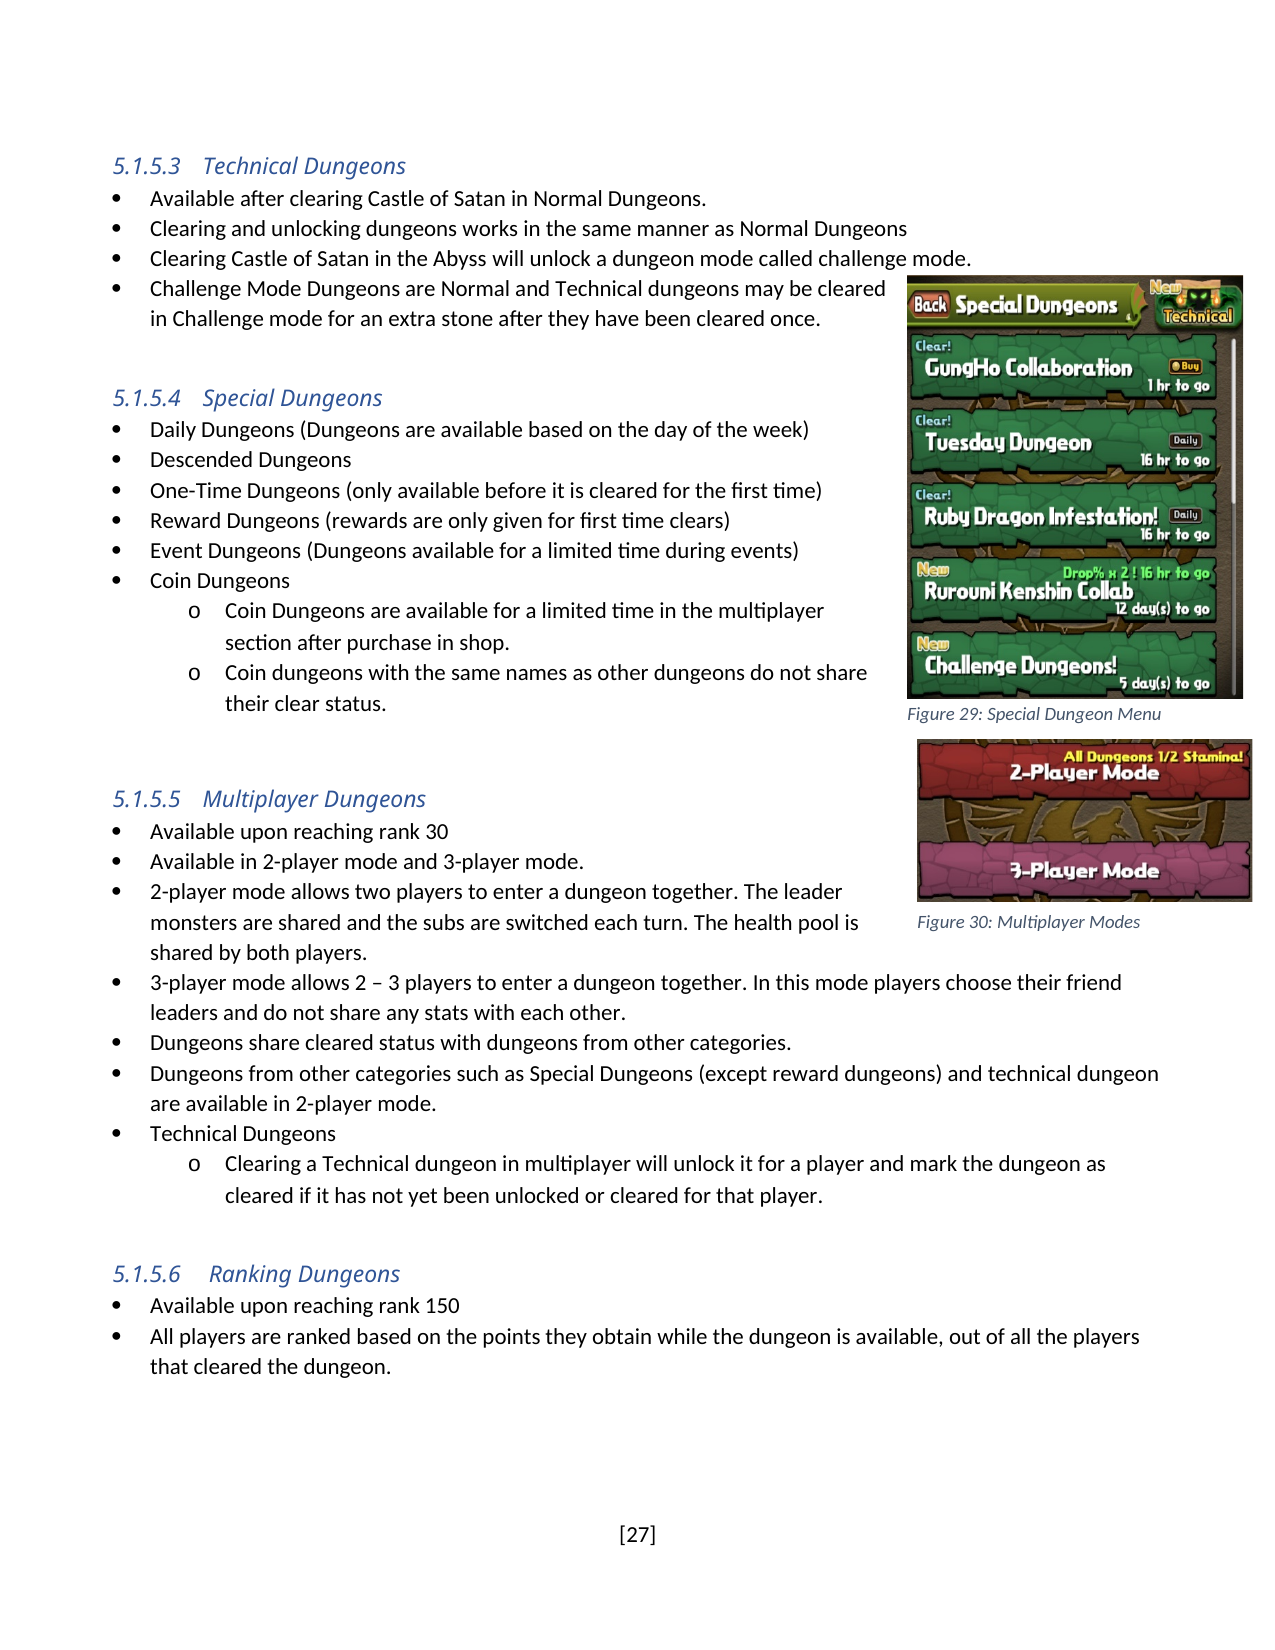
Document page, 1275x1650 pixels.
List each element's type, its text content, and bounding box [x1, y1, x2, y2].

list Available after clearing Castle of Satan in Normal Dungeons. [112, 184, 1162, 212]
list Daily Dungeons (Dungeons are available based on the day of the week) [112, 415, 907, 443]
list Clearing a Technical dungeon in multiplayer will unlock it for a player and mark the dungeon as cleared if it has not yet been unlocked or cleared for that player. [187, 1149, 1162, 1209]
list Available upon reaching rank 30 [112, 817, 917, 845]
list Dungeons from other categories such as Special Dungeons (except reward dungeons) and technical dungeon are available in 2-player mode. [112, 1059, 1162, 1117]
subtitle Technical Dungeons [112, 150, 1162, 181]
list Dungeons share cleared status with dungeons from other categories. [112, 1028, 1162, 1057]
list Event Dungeons (Dungeons available for a limited time during events) [112, 536, 907, 564]
list Descended Dungeons [112, 446, 907, 474]
list Coin dungeons with the same names as other dungeons do not share their clear status. [187, 658, 1162, 718]
list 2-player mode allows two players to enter a dungeon together. The leader monsters are shared and the subs are switched each turn. The health pool is shared by both players. [112, 877, 1162, 966]
list Available upon reaching rank 150 [112, 1292, 1162, 1319]
subtitle Multiplayer Dungeons [112, 783, 917, 814]
list Coin Dungeons [112, 566, 907, 594]
list 3-player mode allows 2 – 3 players to enter a dungeon together. In this mode players choose their friend leaders and do not share any stats with each other. [112, 968, 1162, 1026]
picture [907, 275, 1244, 699]
list Technical Dungeons [112, 1119, 1162, 1147]
list All players are ranked based on the points they obtain while the dungeon is available, out of all the players that cleared the dungeon. [112, 1322, 1162, 1380]
list Clearing Castle of Satan in the Abyss will unlock a dungeon mode called challenge mode. [112, 244, 1162, 272]
list Available in 2-player mode and 3-player mode. [112, 847, 917, 875]
list Coin Dungeons are available for a limited time in the multiplayer section after purchase in shop. [187, 597, 907, 656]
subtitle Special Dungeons [112, 382, 907, 413]
list Reward Dungeons (rewards are only given for first time clears) [112, 506, 907, 534]
list Challenge Mode Dungeons are Normal and Technical dungeons may be cleared in Challenge mode for an extra stone after they have been cleared once. [112, 274, 1162, 333]
list Clearing and unlocking dungeons works in the same manner as Normal Dungeons [112, 214, 1162, 242]
list One-Time Dungeons (only available before it is cleared for the first time) [112, 476, 907, 504]
picture [917, 739, 1253, 902]
subtitle Ranking Dungeons [112, 1258, 1162, 1289]
